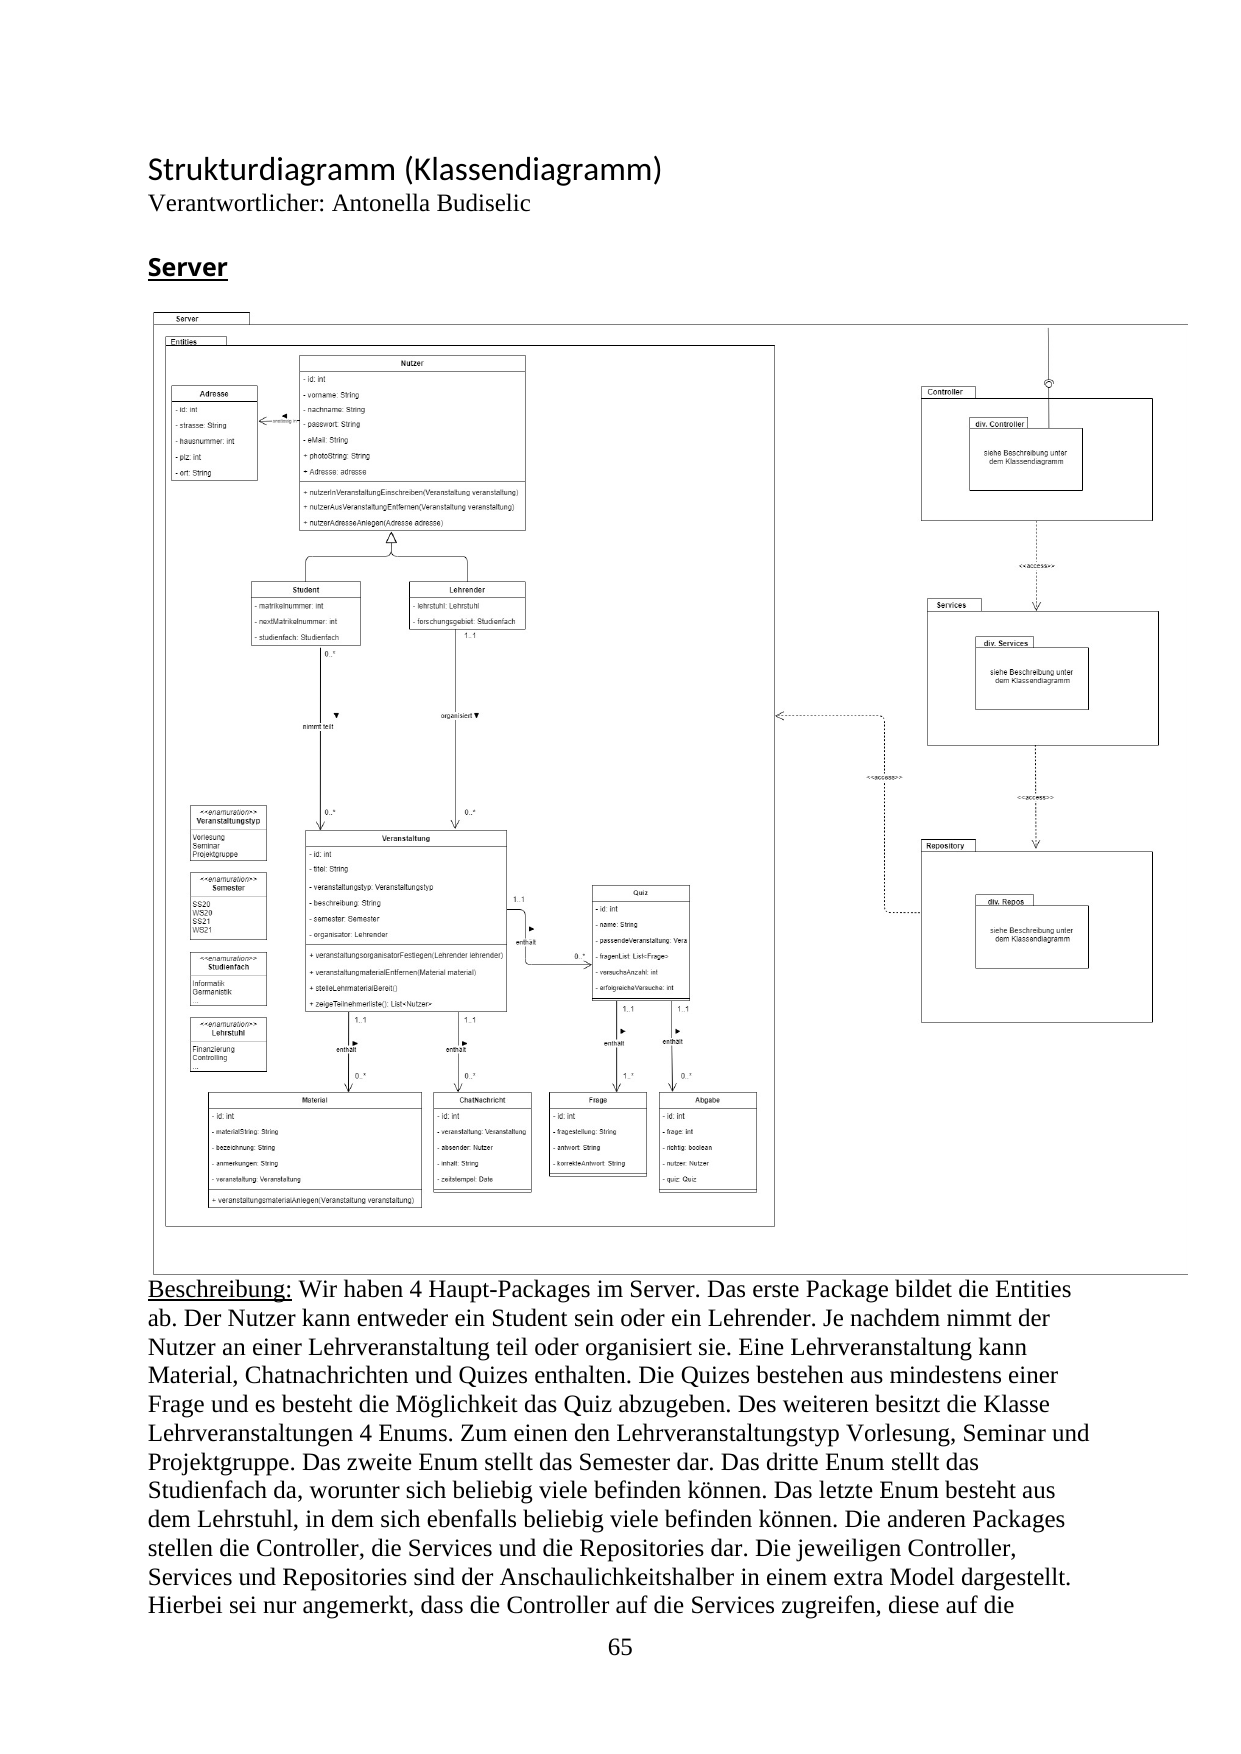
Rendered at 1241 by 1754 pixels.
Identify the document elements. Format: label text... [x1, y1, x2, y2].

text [148, 1275, 1093, 1619]
text Verantwortlicher: Antonella Budiselic [148, 188, 1093, 217]
picture [147, 312, 1188, 1275]
subtitle Server [148, 250, 1093, 284]
subtitle Strukturdiagramm (Klassendiagramm) [148, 148, 1093, 188]
